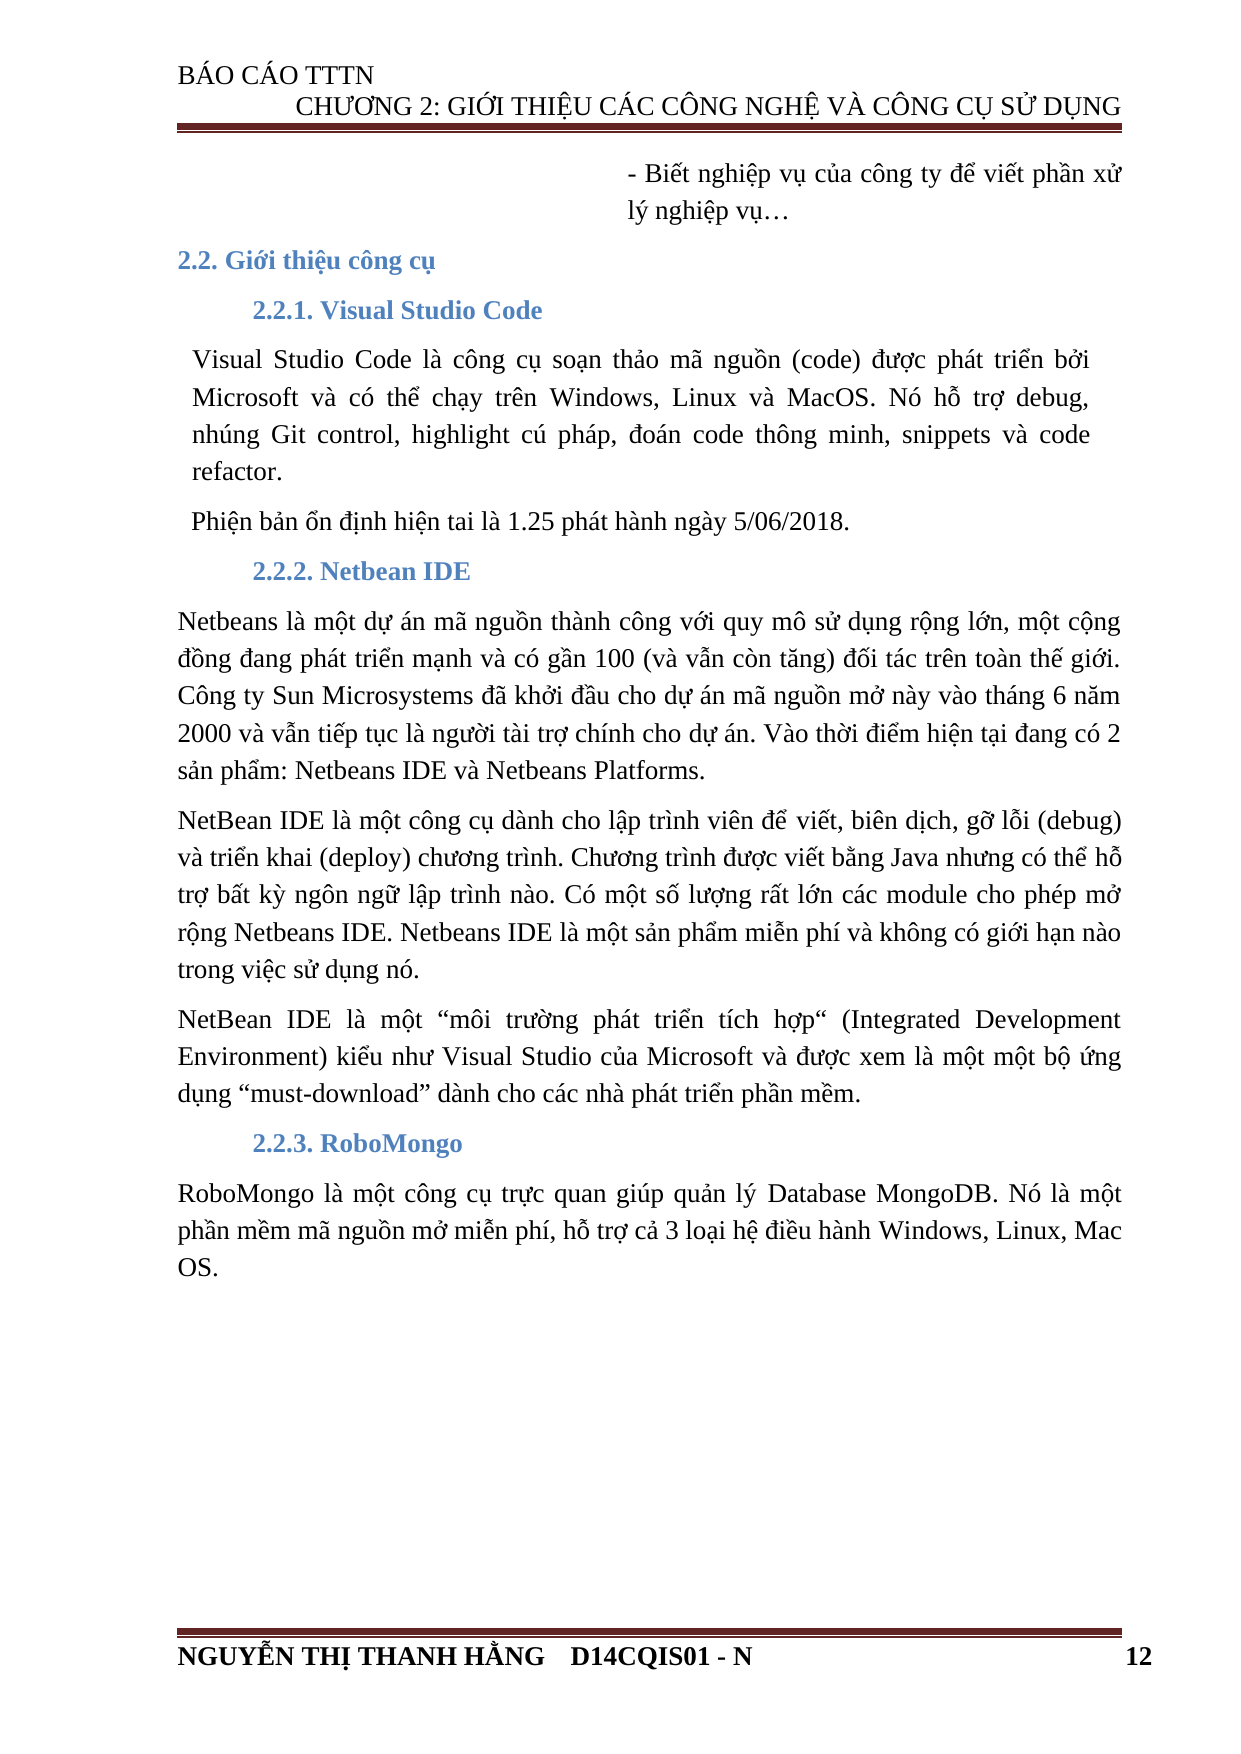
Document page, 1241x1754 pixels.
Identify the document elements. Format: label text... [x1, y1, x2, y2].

text Netbeans là một dự án mã nguồn thành công với quy mô sử dụng rộng lớn, một cộng đồng đang phát triển mạnh và có gần 100 (và vẫn còn tăng) đối tác trên toàn thế giới. Công ty Sun Microsystems đã khởi đầu cho dự án mã nguồn mở này vào tháng 6 năm 2000 và vẫn tiếp tục là người tài trợ chính cho dự án. Vào thời điểm hiện tại đang có 2 sản phẩm: Netbeans IDE và Netbeans Platforms. [177, 605, 1122, 785]
text Visual Studio Code là công cụ soạn thảo mã nguồn (code) được phát triển bởi Microsoft và có thể chạy trên Windows, Linux và MacOS. Nó hỗ trợ debug, nhúng Git control, highlight cú pháp, đoán code thông minh, snippets và code refactor. [192, 343, 1091, 487]
subtitle 2.2.2. Netbean IDE [252, 555, 1122, 586]
text Phiện bản ổn định hiện tai là 1.25 phát hành ngày 5/06/2018. [177, 505, 1122, 536]
text - Biết nghiệp vụ của công ty để viết phần xử lý nghiệp vụ… [627, 157, 1122, 225]
subtitle 2.2. Giới thiệu công cụ [177, 244, 1122, 275]
subtitle 2.2.1. Visual Studio Code [252, 294, 1122, 325]
text NetBean IDE là một công cụ dành cho lập trình viên để viết, biên dịch, gỡ lỗi (debug) và triển khai (deploy) chương trình. Chương trình được viết bằng Java nhưng có thể hỗ trợ bất kỳ ngôn ngữ lập trình nào. Có một số lượng rất lớn các module cho phép mở rộng Netbeans IDE. Netbeans IDE là một sản phẩm miễn phí và không có giới hạn nào trong việc sử dụng nó. [177, 804, 1122, 984]
subtitle 2.2.3. RoboMongo [252, 1127, 1122, 1158]
text NetBean IDE là một “môi trường phát triển tích hợp“ (Integrated Development Environment) kiểu như Visual Studio của Microsoft và được xem là một một bộ ứng dụng “must-download” dành cho các nhà phát triển phần mềm. [177, 1003, 1122, 1108]
text RoboMongo là một công cụ trực quan giúp quản lý Database MongoDB. Nó là một phần mềm mã nguồn mở miễn phí, hỗ trợ cả 3 loại hệ điều hành Windows, Linux, Mac OS. [177, 1177, 1122, 1283]
